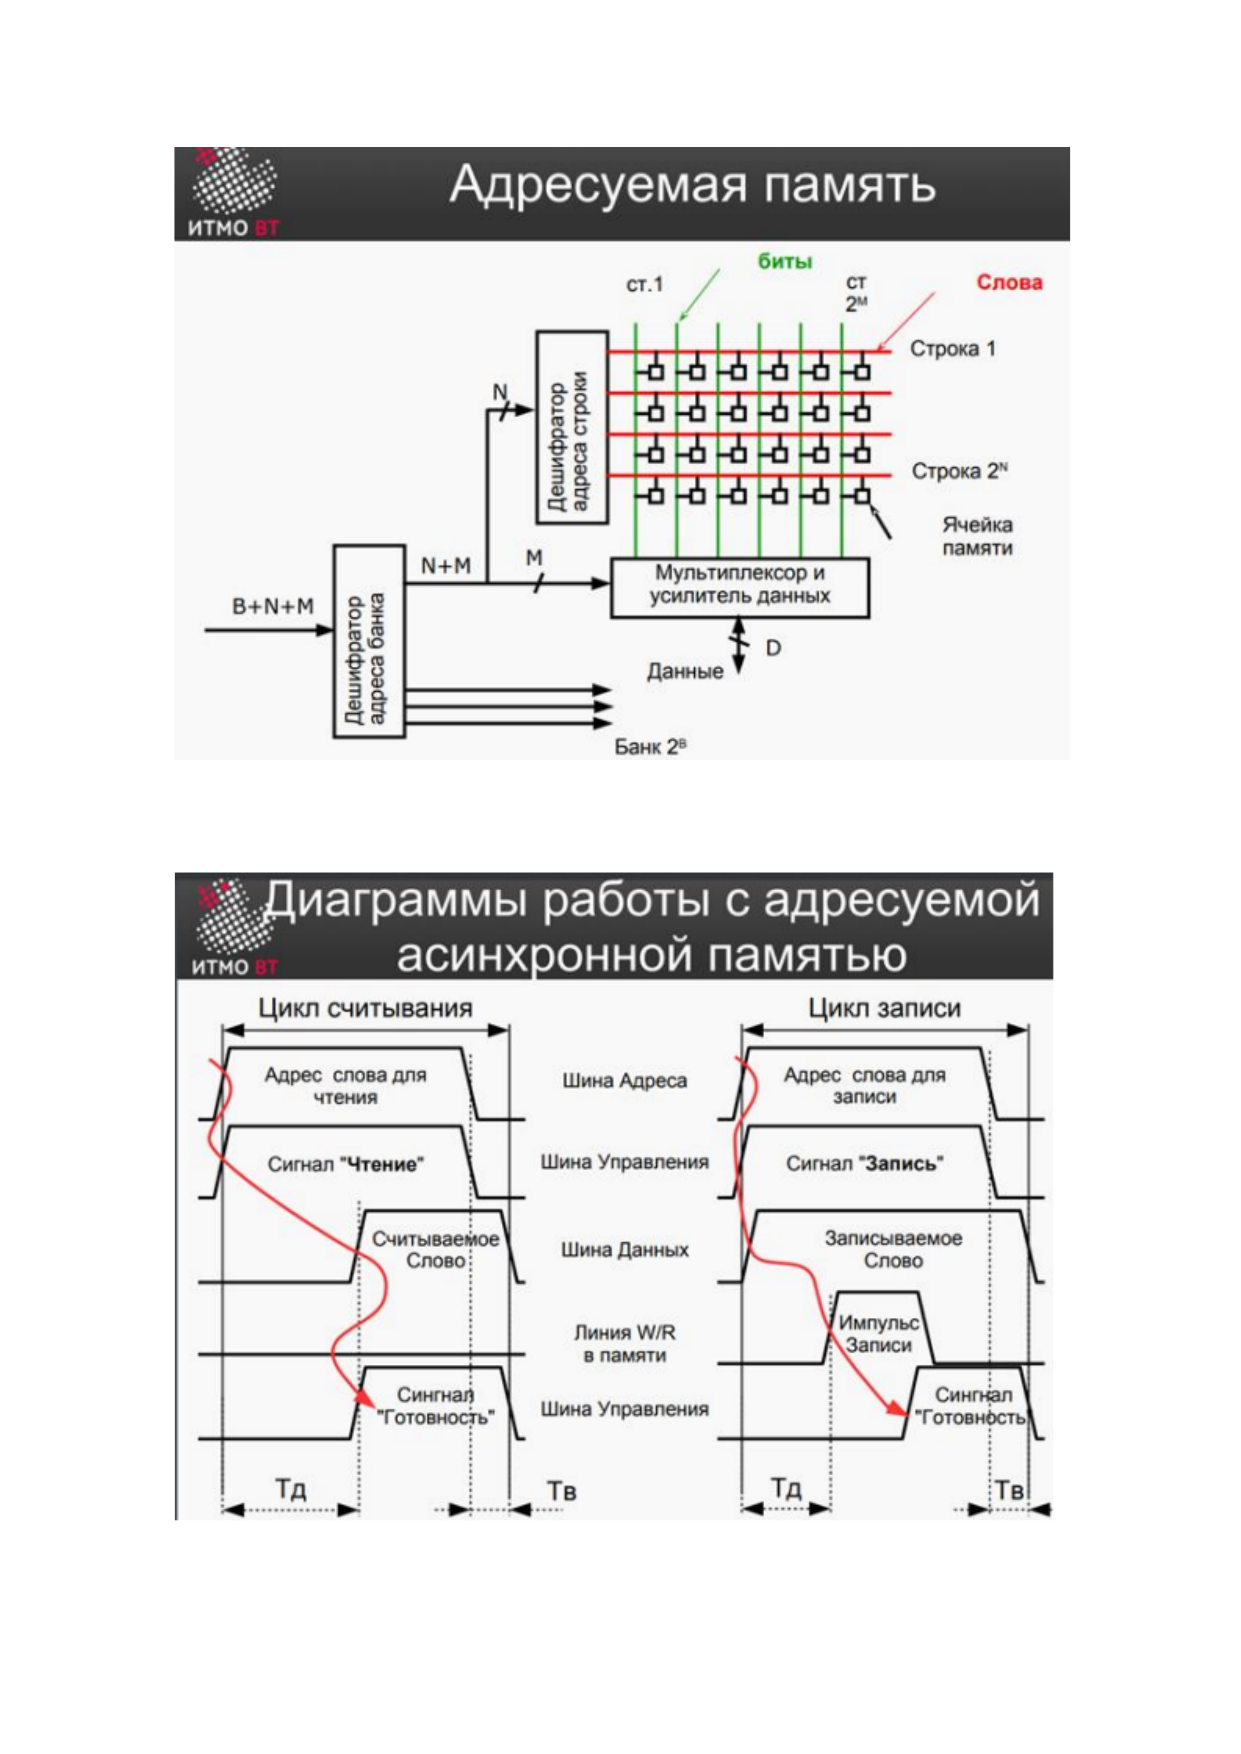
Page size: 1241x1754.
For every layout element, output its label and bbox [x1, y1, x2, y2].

picture [170, 147, 1071, 760]
picture [174, 865, 1066, 1533]
